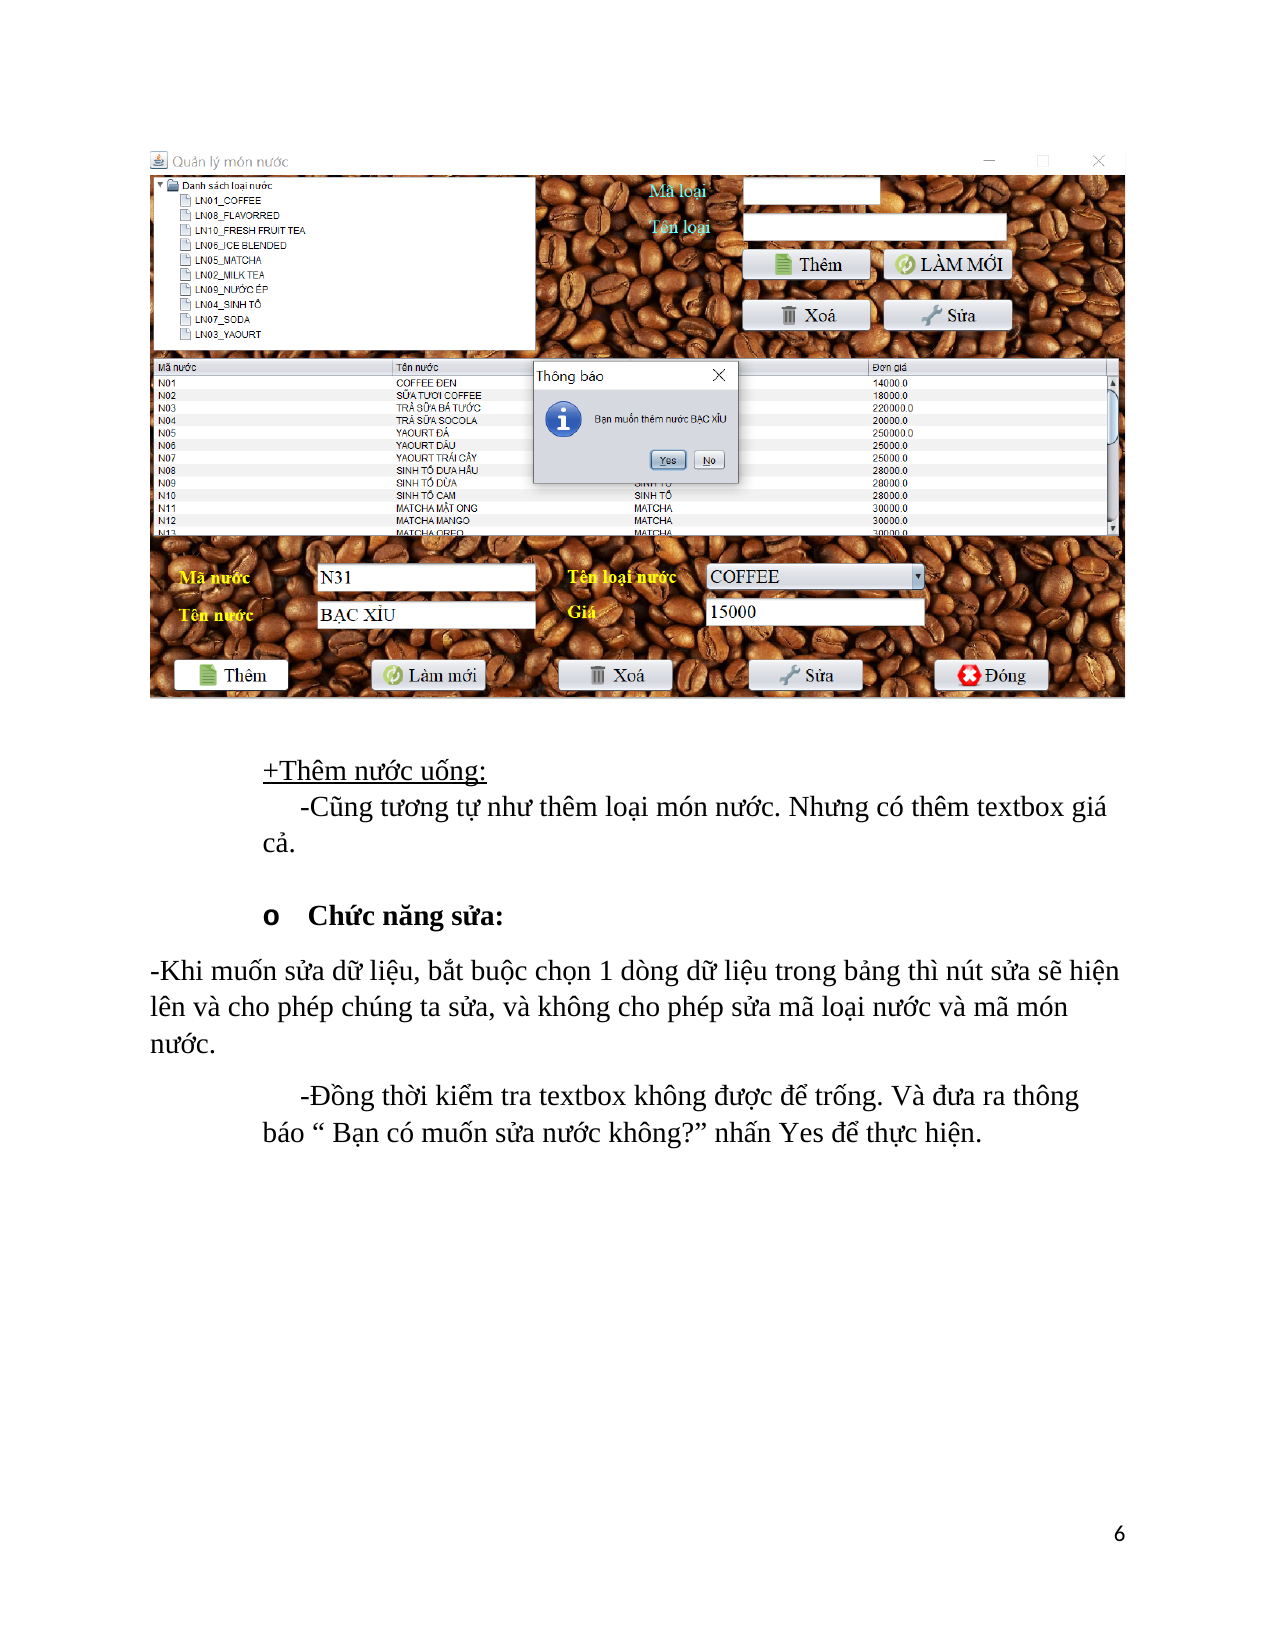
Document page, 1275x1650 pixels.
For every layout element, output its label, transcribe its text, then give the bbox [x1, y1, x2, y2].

list Chức năng sửa: [262, 898, 1125, 934]
list +Thêm nước uống: [262, 753, 1125, 787]
list -Cũng tương tự như thêm loại món nước. Nhưng có thêm textbox giá cả. [262, 789, 1125, 859]
picture [150, 150, 1125, 699]
list -Đồng thời kiểm tra textbox không được để trống. Và đưa ra thông báo “ Bạn có muốn sửa nước không?” nhấn Yes để thực hiện. [262, 1078, 1125, 1148]
text -Khi muốn sửa dữ liệu, bắt buộc chọn 1 dòng dữ liệu trong bảng thì nút sửa sẽ hiện lên và cho phép chúng ta sửa, và không cho phép sửa mã loại nước và mã món nước. [150, 953, 1125, 1059]
